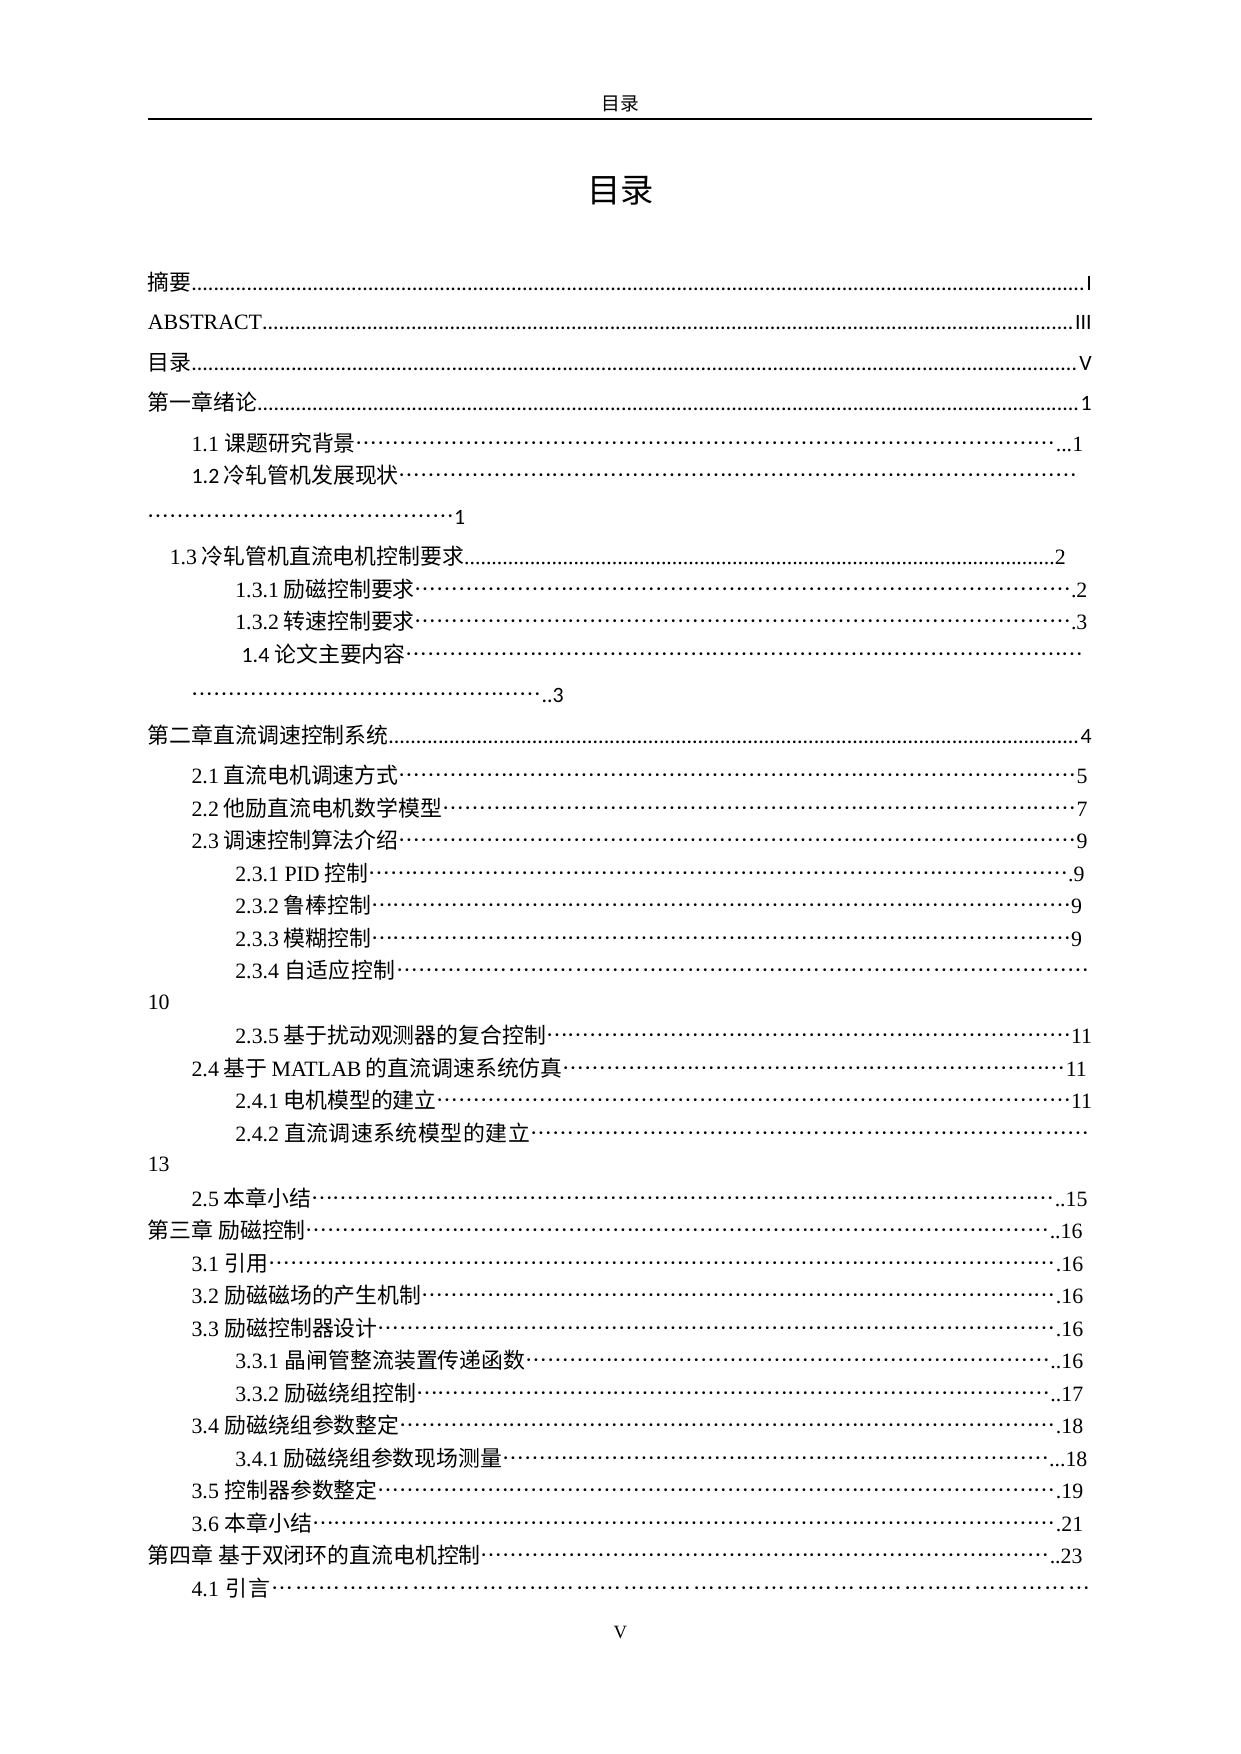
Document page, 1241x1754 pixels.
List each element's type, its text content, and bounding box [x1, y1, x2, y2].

text 目录 [148, 155, 1092, 220]
text 2.3.3模糊控制……………………………………………………………………………………9 [148, 920, 1092, 953]
text 3.3.1 晶闸管整流装置传递函数………………………………………………………………..16 [148, 1343, 1092, 1375]
text 3.3 励磁控制器设计………………………………………………………………………………….16 [148, 1310, 1092, 1343]
text 2.3.2鲁棒控制……………………………………………………………………………………9 [148, 888, 1092, 920]
text 1.3.1励磁控制要求……………………………………………………………………………….2 [148, 571, 1092, 604]
text 第二章直流调速控制系统 4 [148, 717, 1092, 750]
text 3.2 励磁磁场的产生机制…………………………………………………………………………….16 [148, 1278, 1092, 1310]
text 2.4.2直流调速系统模型的建立…………………………………………………………………13 [148, 1115, 1092, 1180]
text 2.3调速控制算法介绍…………………………………………………………………………………9 [148, 823, 1092, 855]
text 3.3.2 励磁绕组控制……………………………………………………………………………..17 [148, 1375, 1092, 1408]
text 1.3冷轧管机直流电机控制要求............................................................................................................2 [148, 539, 1092, 571]
text 2.3.1 PID控制…………………………………………………………………………………….9 [148, 855, 1092, 888]
text 3.1 引用……………………………………………………………………………………………….16 [148, 1245, 1092, 1278]
text 2.1直流电机调速方式…………………………………………………………………………………5 [148, 758, 1092, 790]
text 1.4 论文主要内容……………………………………………………………………………………………………………………………..3 [191, 636, 1092, 709]
text 3.6 本章小结………………………………………………………………………………………….21 [148, 1505, 1092, 1538]
text Abstract III [148, 305, 1092, 338]
text 2.5本章小结…………………………………………………………………………………………..15 [148, 1180, 1092, 1213]
text 第三章 励磁控制…………………………………………………………………………………………..16 [148, 1213, 1092, 1245]
text 1.1 课题研究背景……………………………………………………………………………………...1 [148, 425, 1092, 458]
text 3.5 控制器参数整定………………………………………………………………………………….19 [148, 1473, 1092, 1505]
text 2.3.5基于扰动观测器的复合控制………………………………………………………………11 [148, 1018, 1092, 1050]
text 1.2冷轧管机发展现状………………………………………………………………………………………………………………………1 [148, 458, 1092, 531]
text 1.3.2转速控制要求……………………………………………………………………………….3 [148, 604, 1092, 636]
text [148, 1570, 1092, 1603]
text 3.4.1励磁绕组参数现场测量…………………………………………………………………...18 [148, 1440, 1092, 1473]
text 摘要 I [148, 265, 1092, 297]
text 目录 V [148, 344, 1092, 377]
text 2.2他励直流电机数学模型……………………………………………………………………………7 [148, 790, 1092, 823]
text 2.3.4自适应控制…………………………………………………………………………………10 [148, 953, 1092, 1018]
text 第一章绪论 1 [148, 385, 1092, 417]
text 2.4.1电机模型的建立……………………………………………………………………………11 [148, 1083, 1092, 1115]
text 2.4基于MATLAB的直流调速系统仿真……………………………………………………………11 [148, 1050, 1092, 1083]
text 第四章 基于双闭环的直流电机控制……………………………………………………………………..23 [148, 1538, 1092, 1570]
text 3.4 励磁绕组参数整定……………………………………………………………………………….18 [148, 1408, 1092, 1440]
